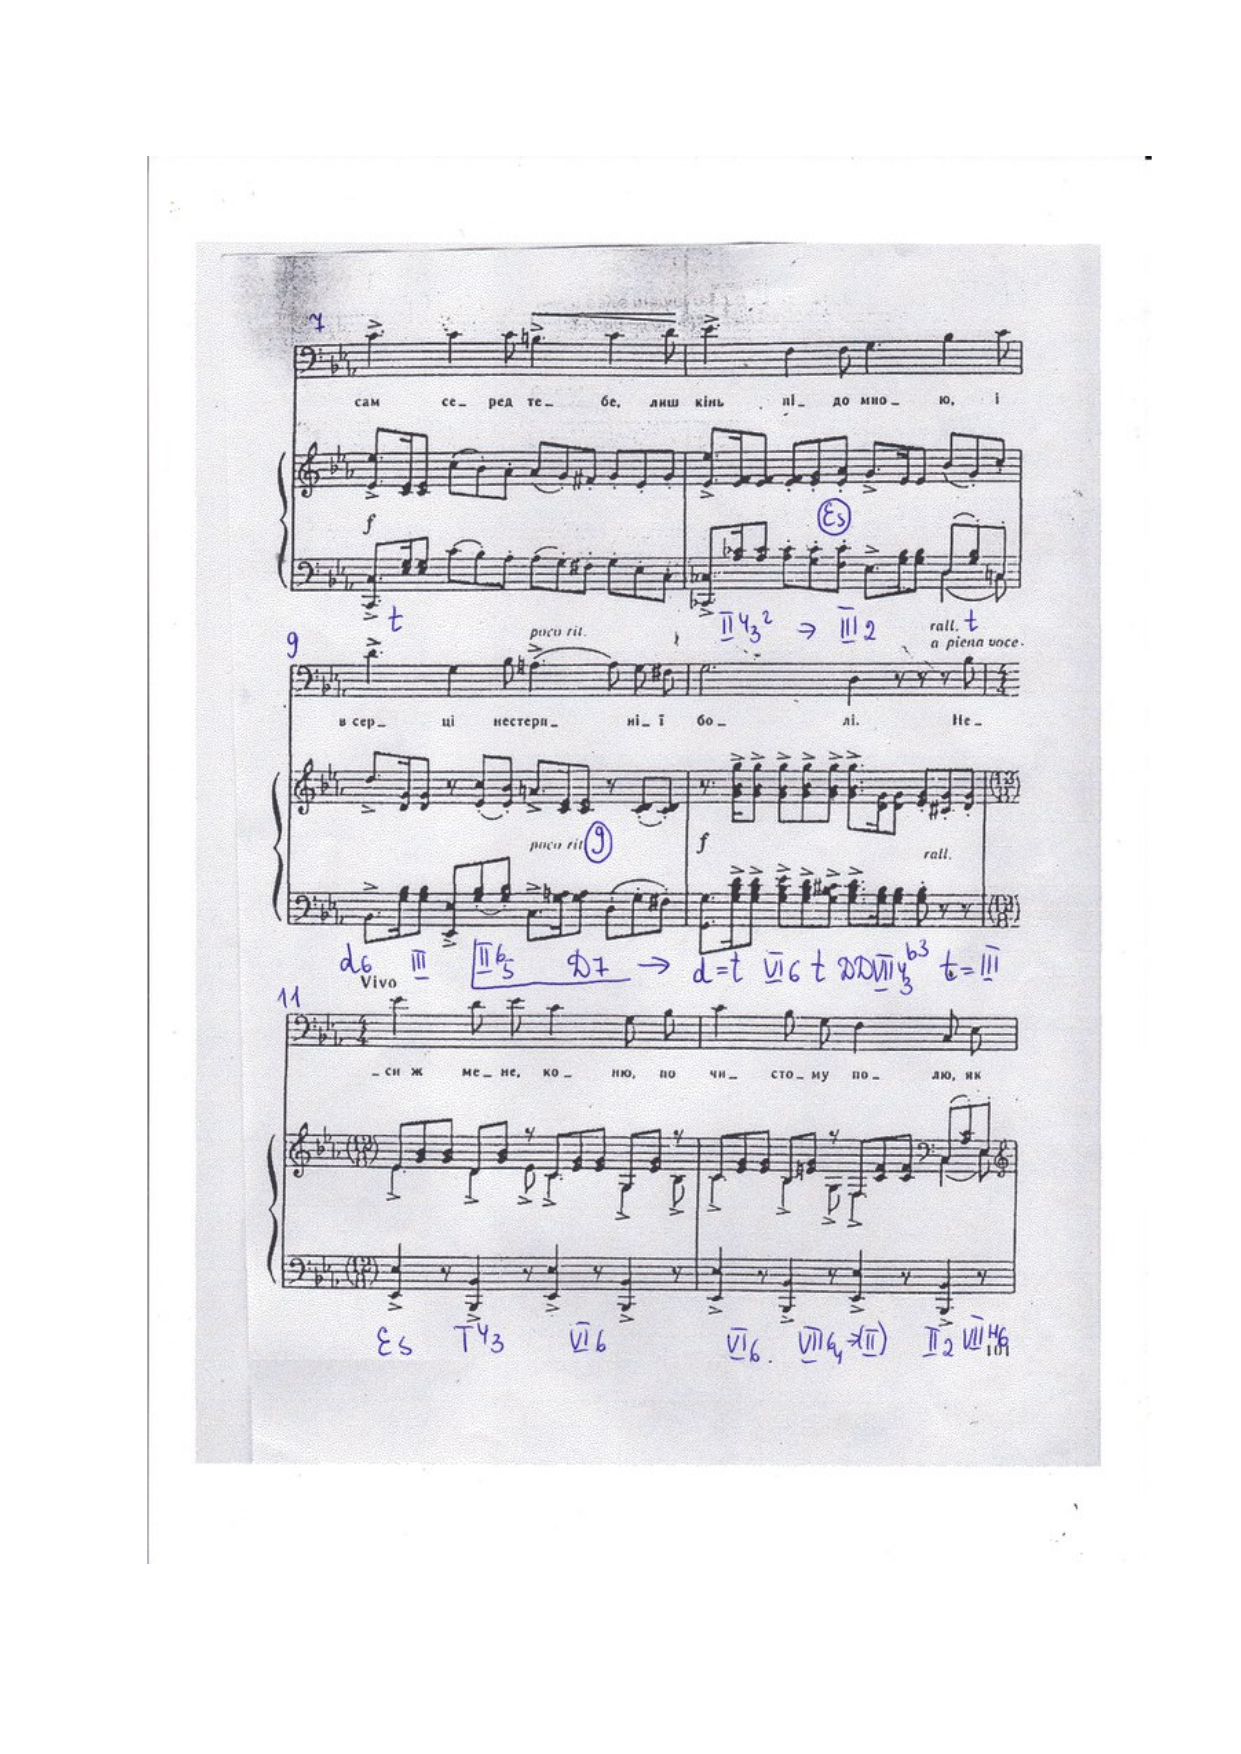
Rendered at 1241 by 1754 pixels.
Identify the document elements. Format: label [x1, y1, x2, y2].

picture [147, 156, 1152, 1564]
